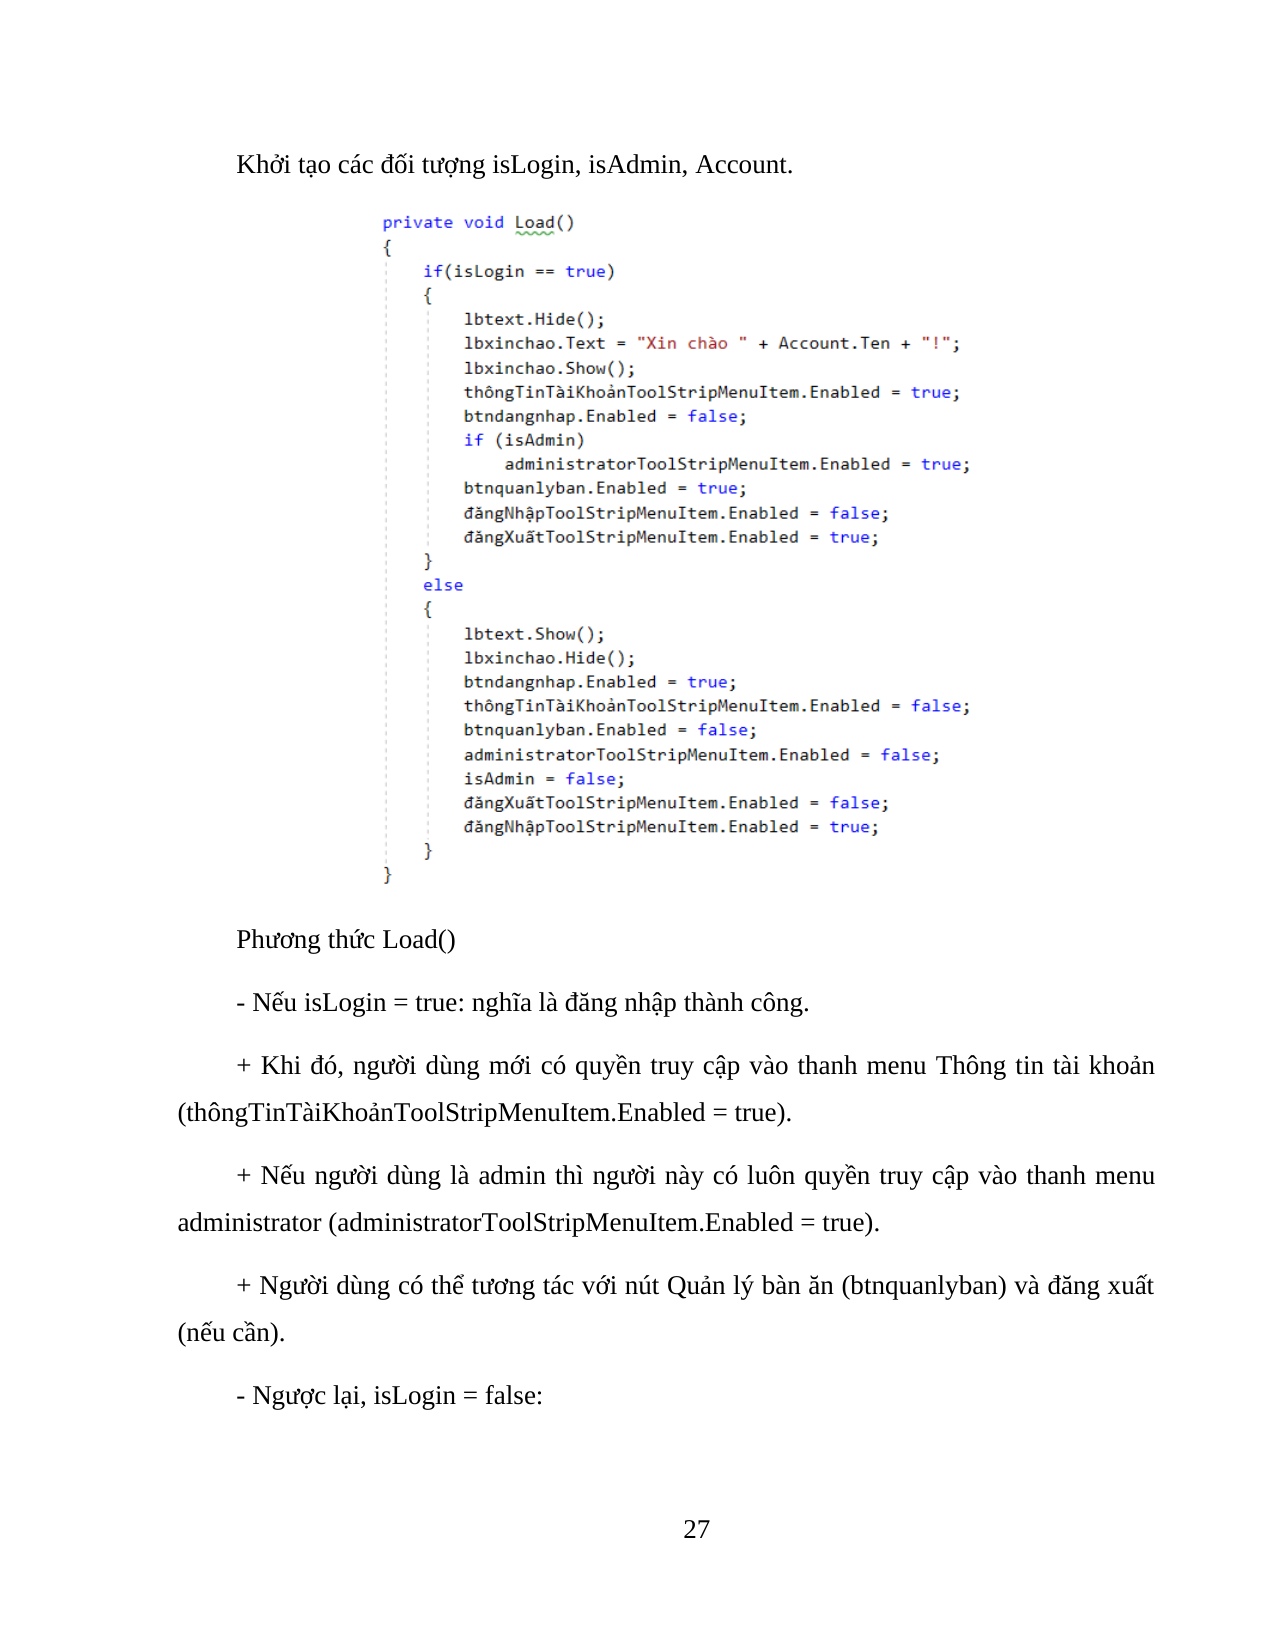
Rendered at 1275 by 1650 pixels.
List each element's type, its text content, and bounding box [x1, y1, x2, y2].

text - Ngược lại, isLogin = false: [177, 1379, 1157, 1411]
text + Khi đó, người dùng mới có quyền truy cập vào thanh menu Thông tin tài khoản (thôngTinTàiKhoảnToolStripMenuItem.Enabled = true). [177, 1049, 1157, 1127]
text - Nếu isLogin = true: nghĩa là đăng nhập thành công. [177, 986, 1157, 1017]
text Khởi tạo các đối tượng isLogin, isAdmin, Account. [177, 148, 1157, 179]
text + Nếu người dùng là admin thì người này có luôn quyền truy cập vào thanh menu administrator (administratorToolStripMenuItem.Enabled = true). [177, 1159, 1157, 1237]
text + Người dùng có thể tương tác với nút Quản lý bàn ăn (btnquanlyban) và đăng xuất (nếu cần). [177, 1269, 1157, 1347]
text Phương thức Load() [177, 923, 1157, 954]
picture [376, 211, 1018, 891]
